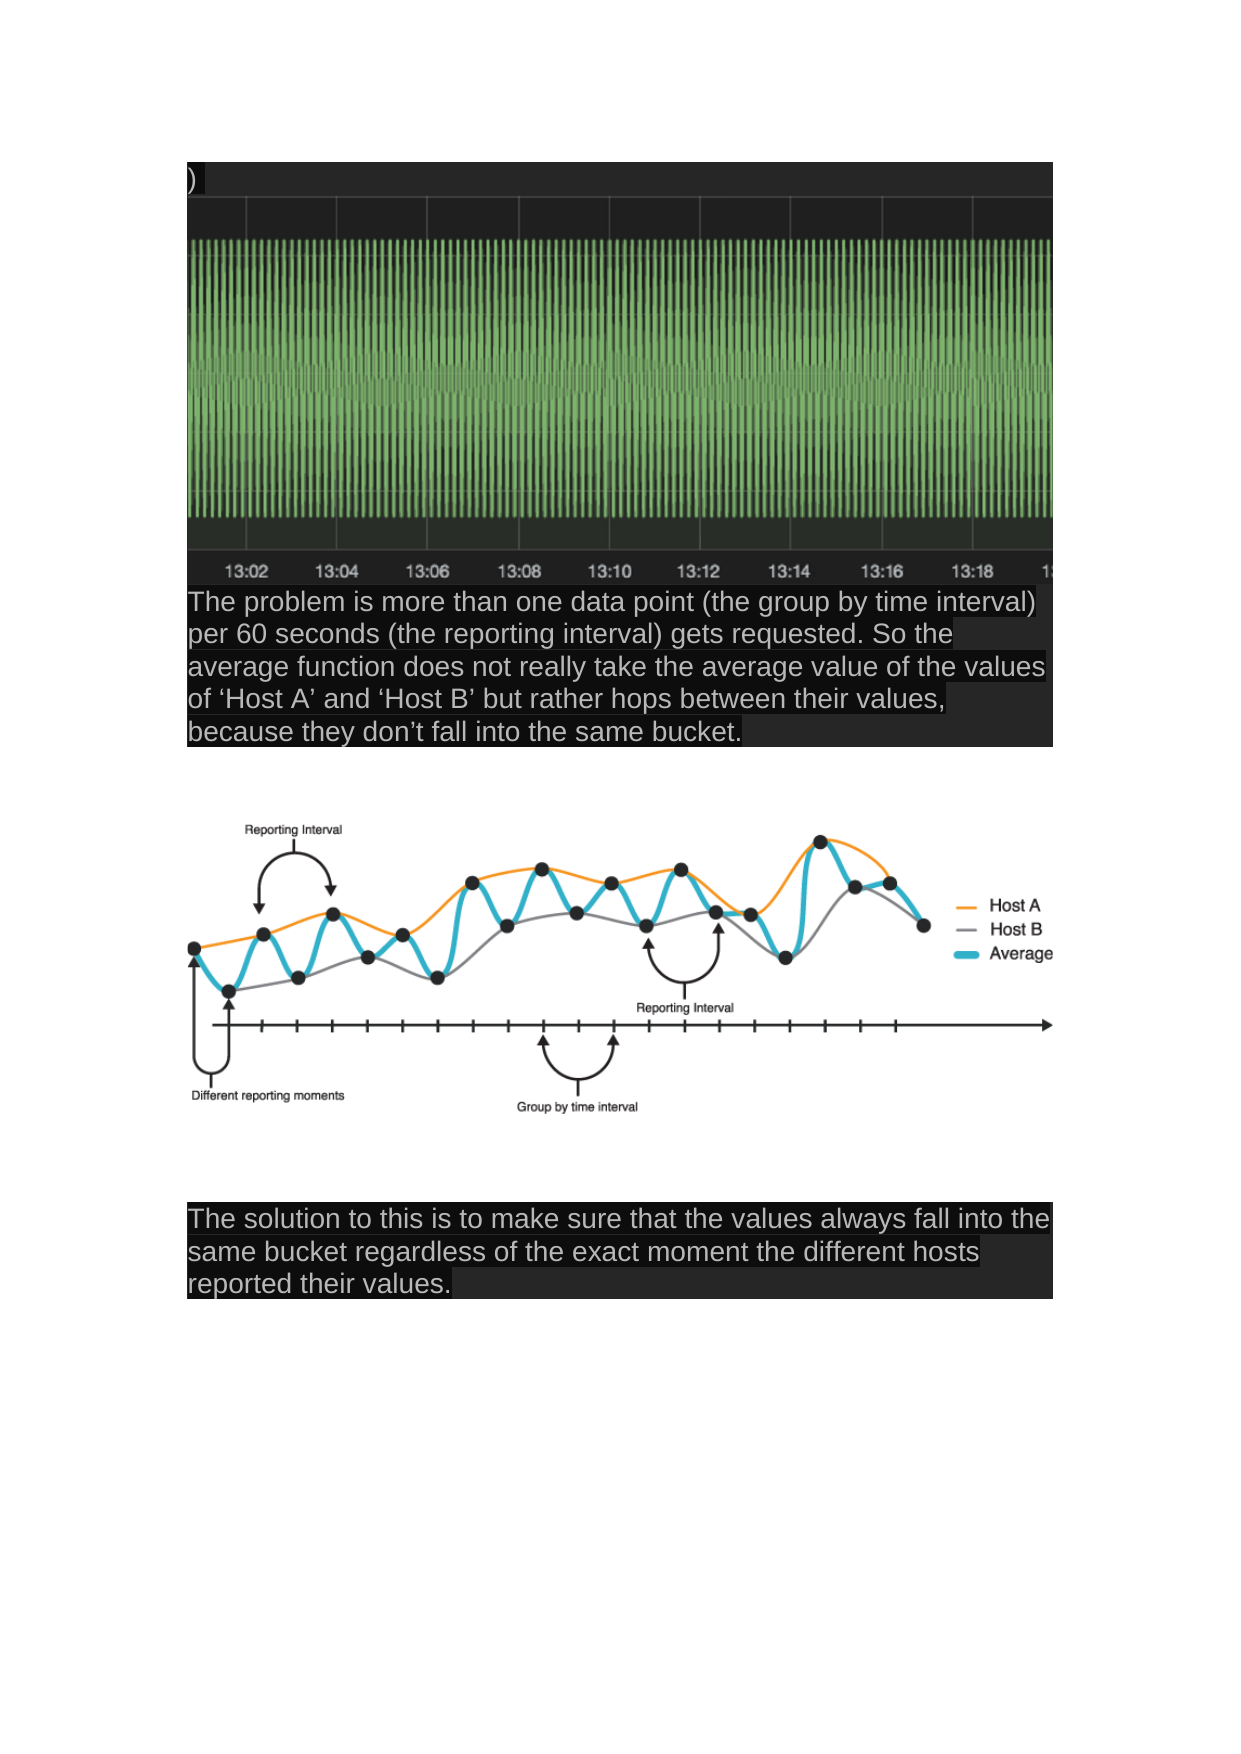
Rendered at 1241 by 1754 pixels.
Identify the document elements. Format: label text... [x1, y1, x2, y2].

picture [187, 747, 1053, 1193]
text The problem is more than one data point (the group by time interval) per 60 seconds (the reporting interval) gets requested. So the average function does not really take the average value of the values of ‘Host A’ and ‘Host B’ but rather hops between their values, because they don’t fall into the same bucket. [187, 584, 1053, 747]
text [187, 162, 1053, 195]
picture [187, 195, 1053, 584]
text The solution to this is to make sure that the values always fall into the same bucket regardless of the exact moment the different hosts reported their values. [187, 1202, 1053, 1299]
